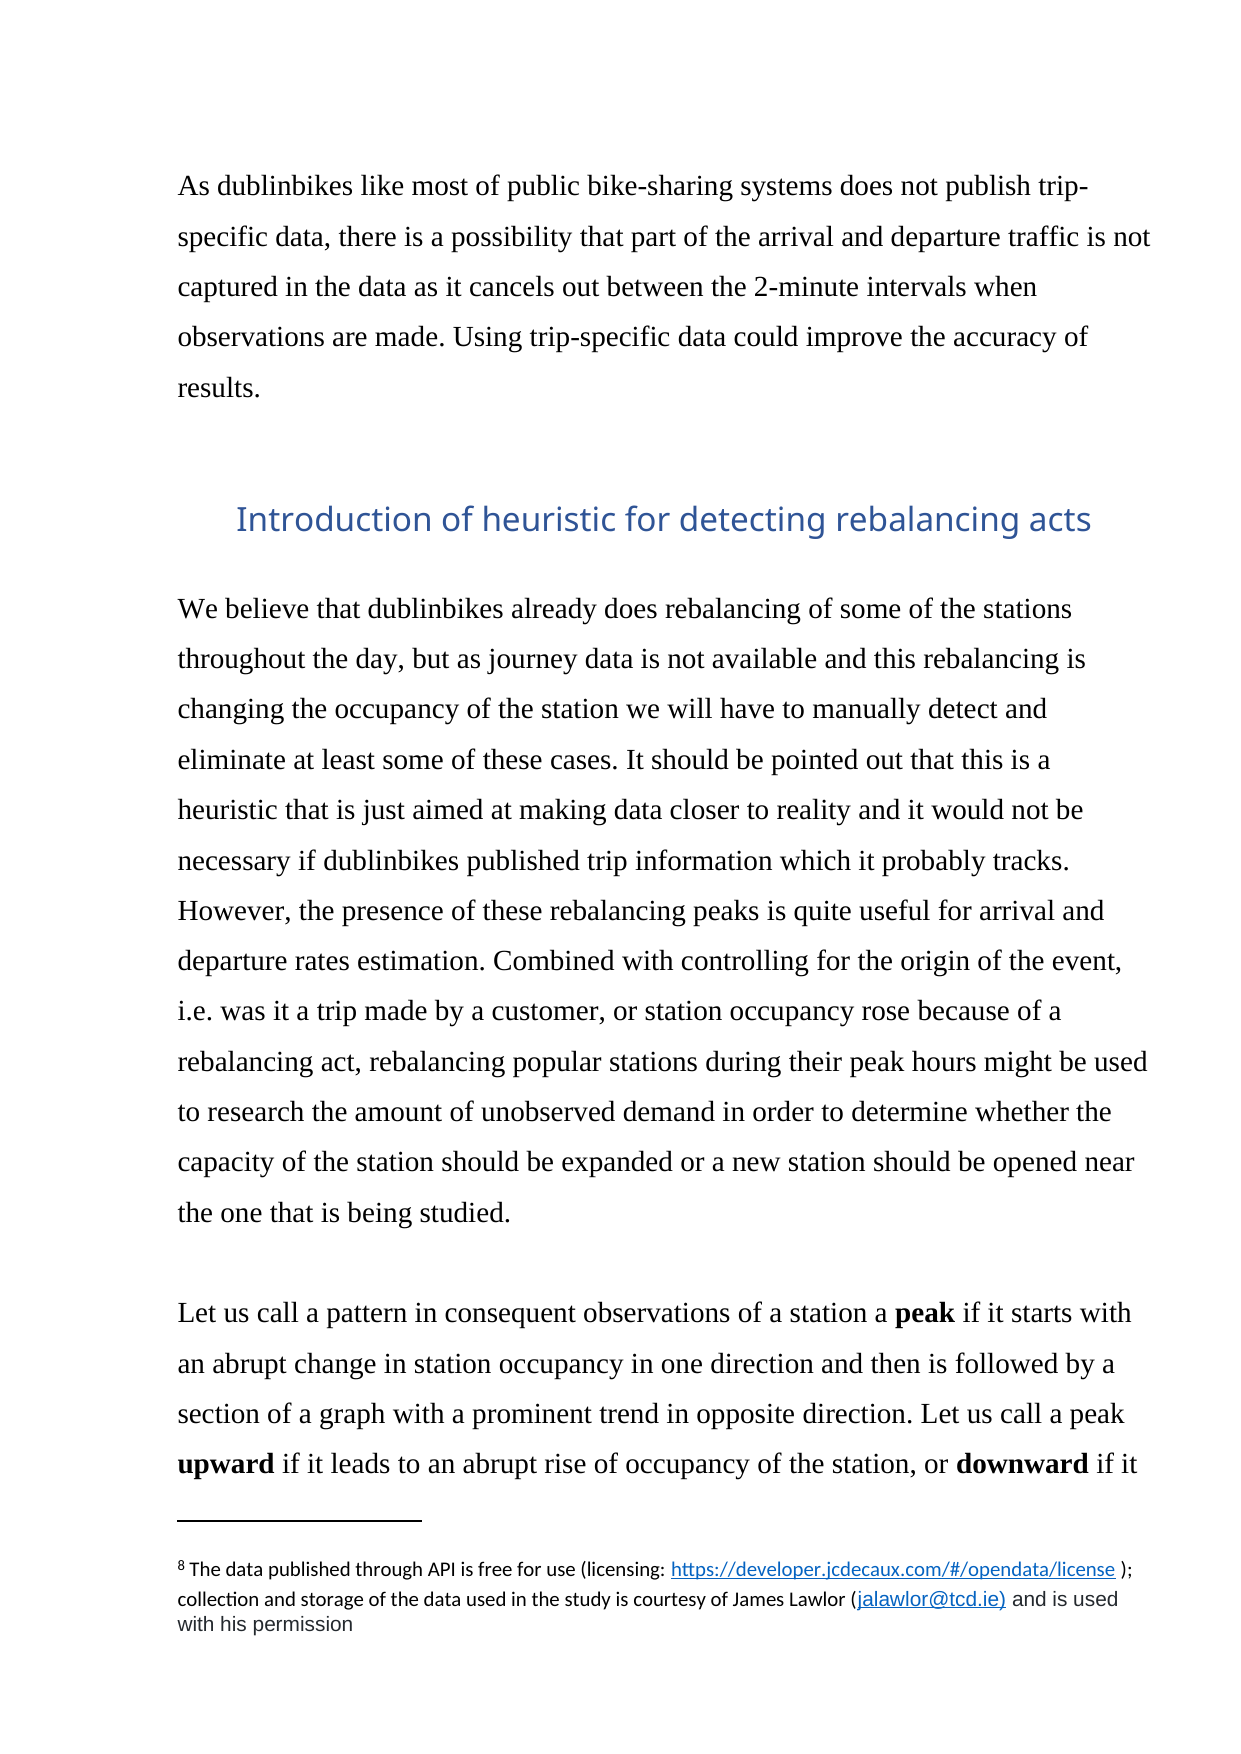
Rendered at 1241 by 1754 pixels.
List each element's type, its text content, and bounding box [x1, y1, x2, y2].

subtitle Introduction of heuristic for detecting rebalancing acts [177, 495, 1152, 541]
text We believe that dublinbikes already does rebalancing of some of the stations throughout the day, but as journey data is not available and this rebalancing is changing the occupancy of the station we will have to manually detect and eliminate at least some of these cases. It should be pointed out that this is a heuristic that is just aimed at making data closer to reality and it would not be necessary if dublinbikes published trip information which it probably tracks. However, the presence of these rebalancing peaks is quite useful for arrival and departure rates estimation. Combined with controlling for the origin of the event, i.e. was it a trip made by a customer, or station occupancy rose because of a rebalancing act, rebalancing popular stations during their peak hours might be used to research the amount of unobserved demand in order to determine whether the capacity of the station should be expanded or a new station should be opened near the one that is being studied. [177, 591, 1152, 1228]
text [177, 1295, 1152, 1480]
text As dublinbikes like most of public bike-sharing systems does not publish trip-specific data, there is a possibility that part of the arrival and departure traffic is not captured in the data as it cancels out between the 2-minute intervals when observations are made. Using trip-specific data could improve the accuracy of results. [177, 168, 1152, 403]
